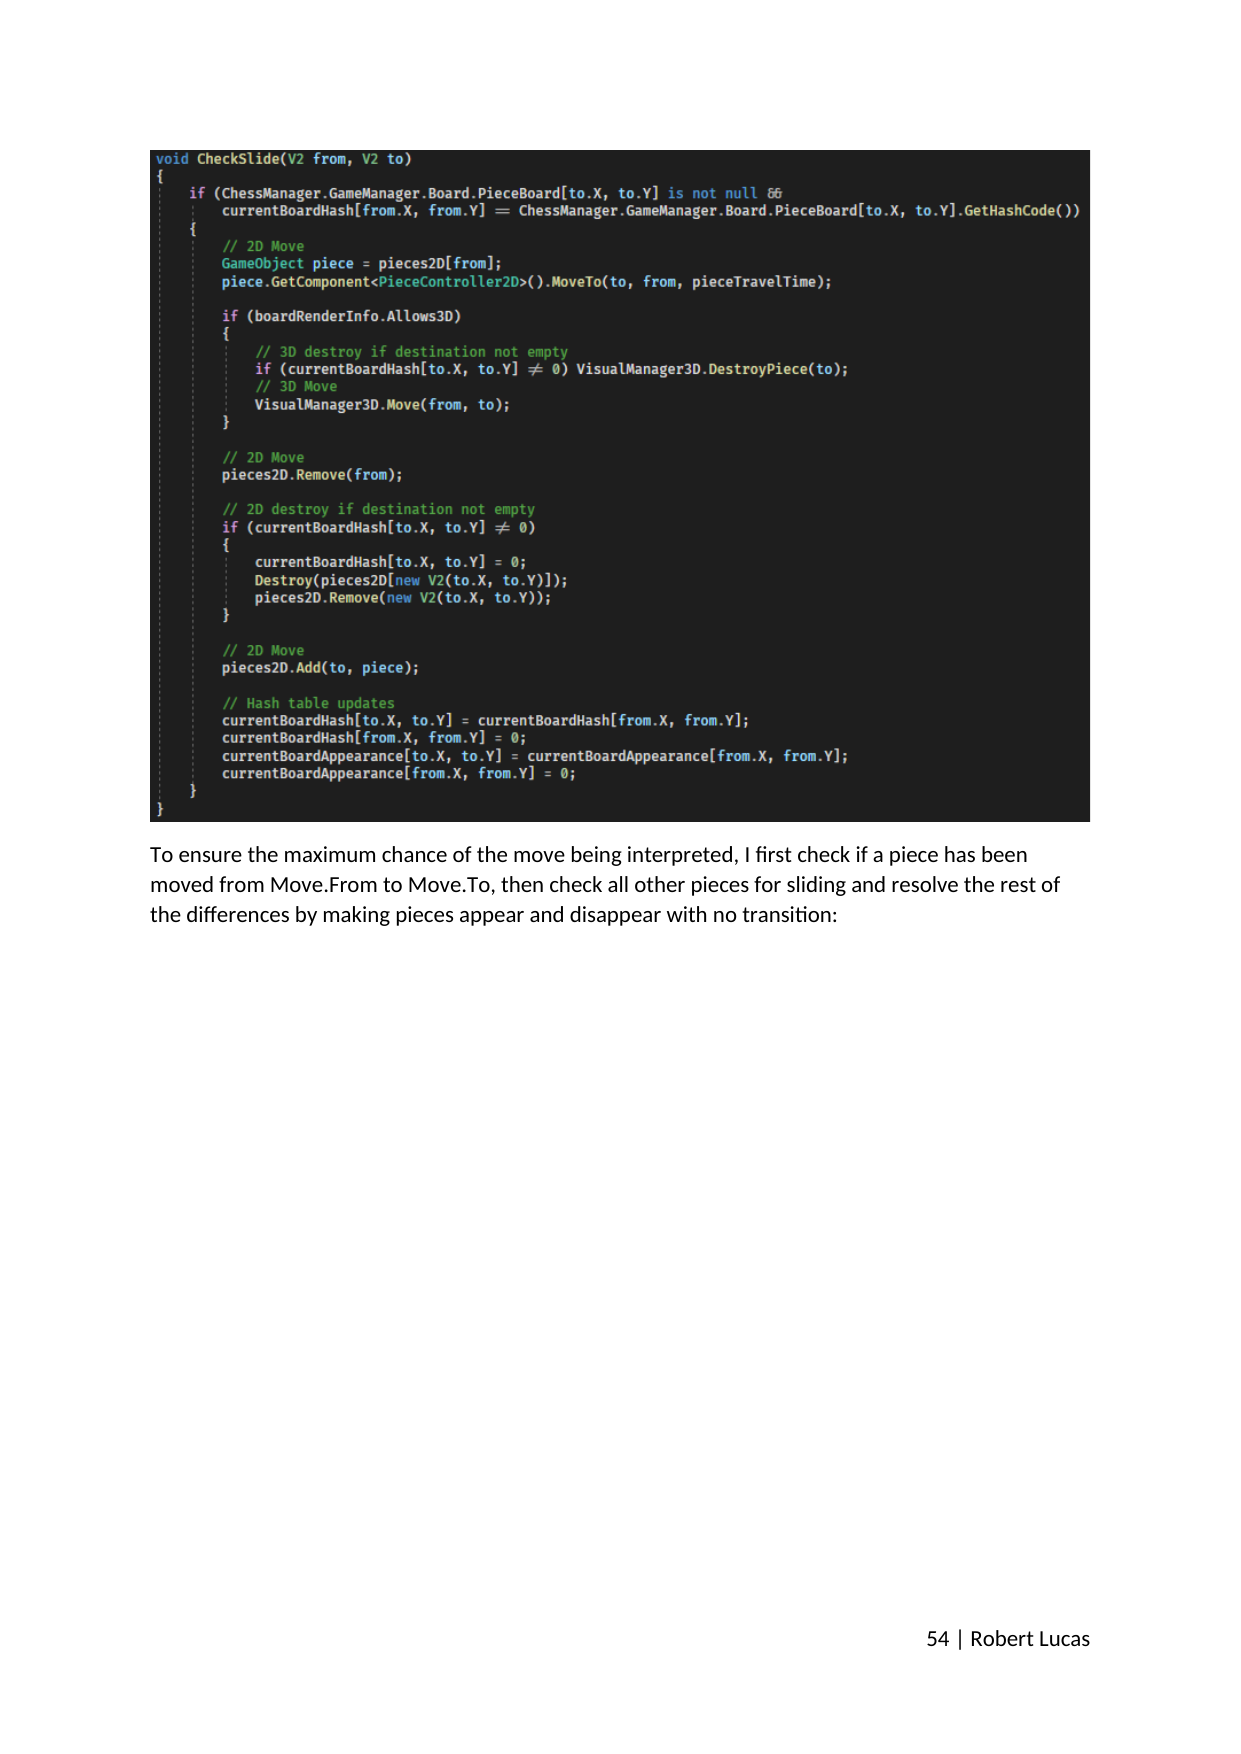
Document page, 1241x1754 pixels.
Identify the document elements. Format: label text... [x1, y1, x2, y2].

picture [150, 150, 1091, 822]
text To ensure the maximum chance of the move being interpreted, I first check if a piece has been moved from Move.From to Move.To, then check all other pieces for sliding and resolve the rest of the differences by making pieces appear and disappear with no transition: [150, 840, 1090, 928]
